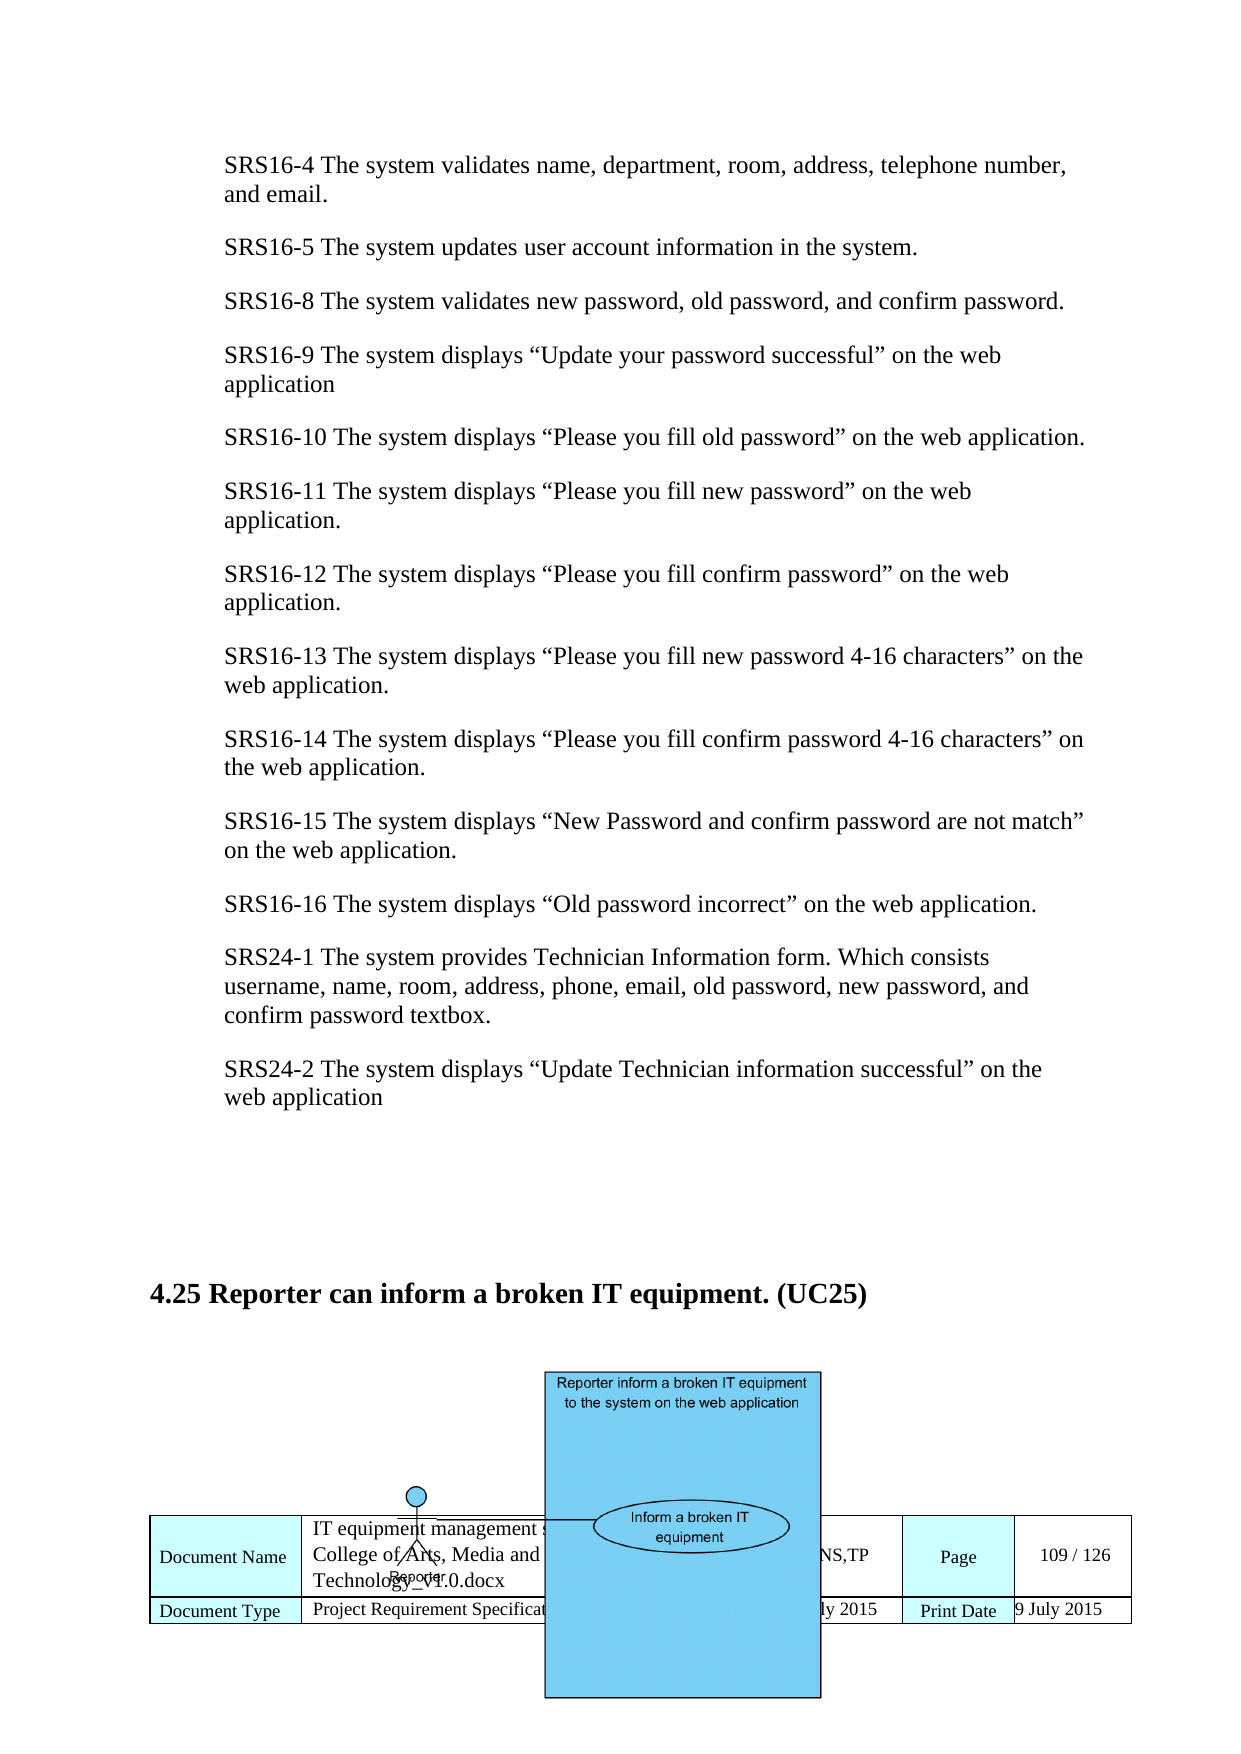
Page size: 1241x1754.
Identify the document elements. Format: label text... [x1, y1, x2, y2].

text SRS16-11 The system displays “Please you fill new password” on the web application. [224, 476, 1090, 534]
text SRS16-13 The system displays “Please you fill new password 4-16 characters” on the web application. [224, 641, 1090, 699]
text SRS24-2 The system displays “Update Technician information successful” on the web application [224, 1054, 1090, 1111]
text SRS16-4 The system validates name, department, room, address, telephone number, and email. [224, 150, 1090, 207]
text SRS16-9 The system displays “Update your password successful” on the web application [224, 340, 1090, 397]
text SRS16-14 The system displays “Please you fill confirm password 4-16 characters” on the web application. [224, 724, 1090, 781]
text SRS24-1 The system provides Technician Information form. Which consists username, name, room, address, phone, email, old password, new password, and confirm password textbox. [224, 942, 1090, 1029]
text SRS16-12 The system displays “Please you fill confirm password” on the web application. [224, 559, 1090, 616]
picture [373, 1369, 827, 1704]
text SRS16-15 The system displays “New Password and confirm password are not match” on the web application. [224, 806, 1090, 864]
text SRS16-16 The system displays “Old password incorrect” on the web application. [224, 889, 1090, 917]
text SRS16-8 The system validates new password, old password, and confirm password. [224, 286, 1090, 315]
text SRS16-5 The system updates user account information in the system. [224, 232, 1090, 261]
subtitle 4.25 Reporter can inform a broken IT equipment. (UC25) [150, 1277, 1090, 1310]
text SRS16-10 The system displays “Please you fill old password” on the web application. [224, 422, 1090, 451]
